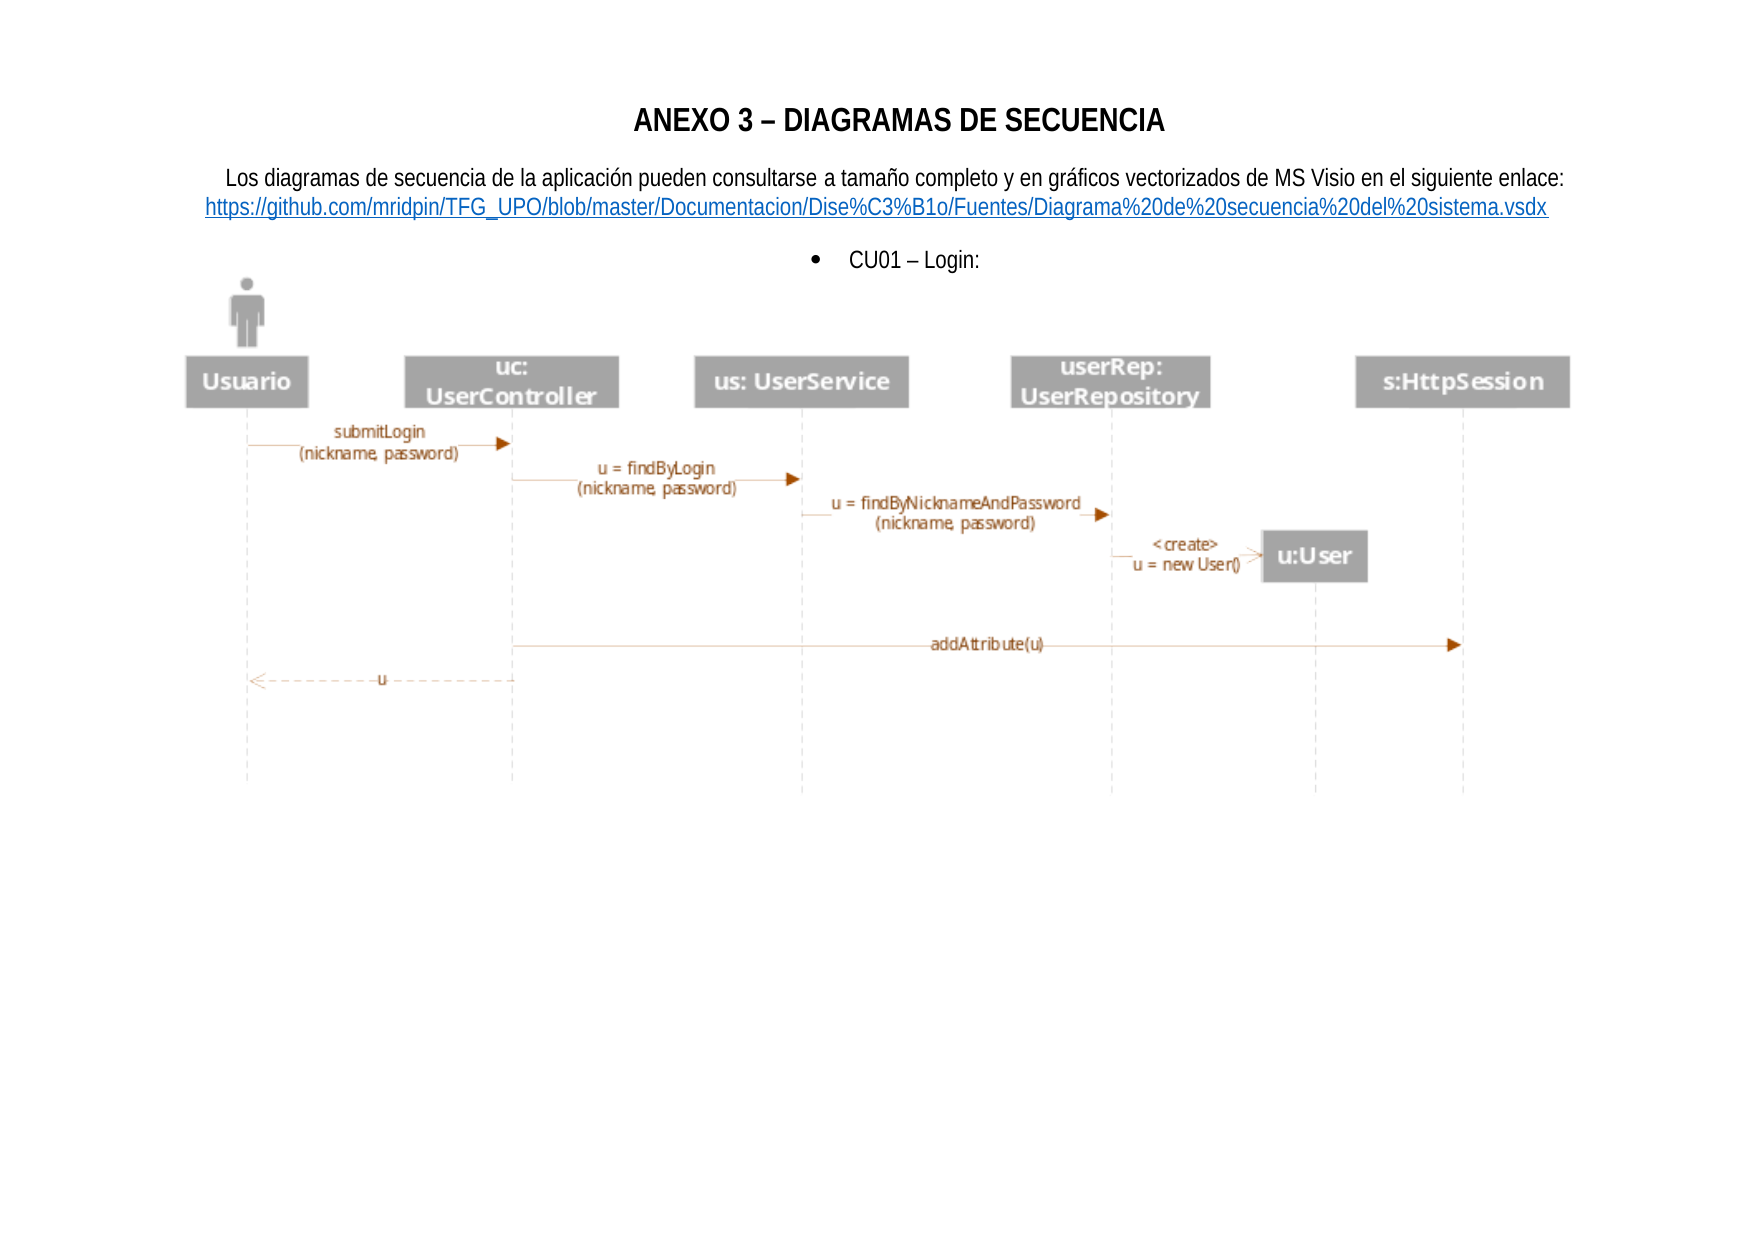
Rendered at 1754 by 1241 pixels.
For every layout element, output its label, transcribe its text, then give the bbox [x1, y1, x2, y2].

text Los diagramas de secuencia de la aplicación pueden consultarse a tamaño completo y en gráficos vectorizados de MS Visio en el siguiente enlace: https://github.com/mridpin/TFG_UPO/blob/master/Documentacion/Dise%C3%B1o/Fuentes/Diagrama%20de%20secuencia%20del%20sistema.vsdx [75, 163, 1679, 221]
subtitle ANEXO 3 – DIAGRAMAS DE SECUENCIA [75, 100, 1679, 138]
list CU01 – Login: [112, 246, 1679, 274]
